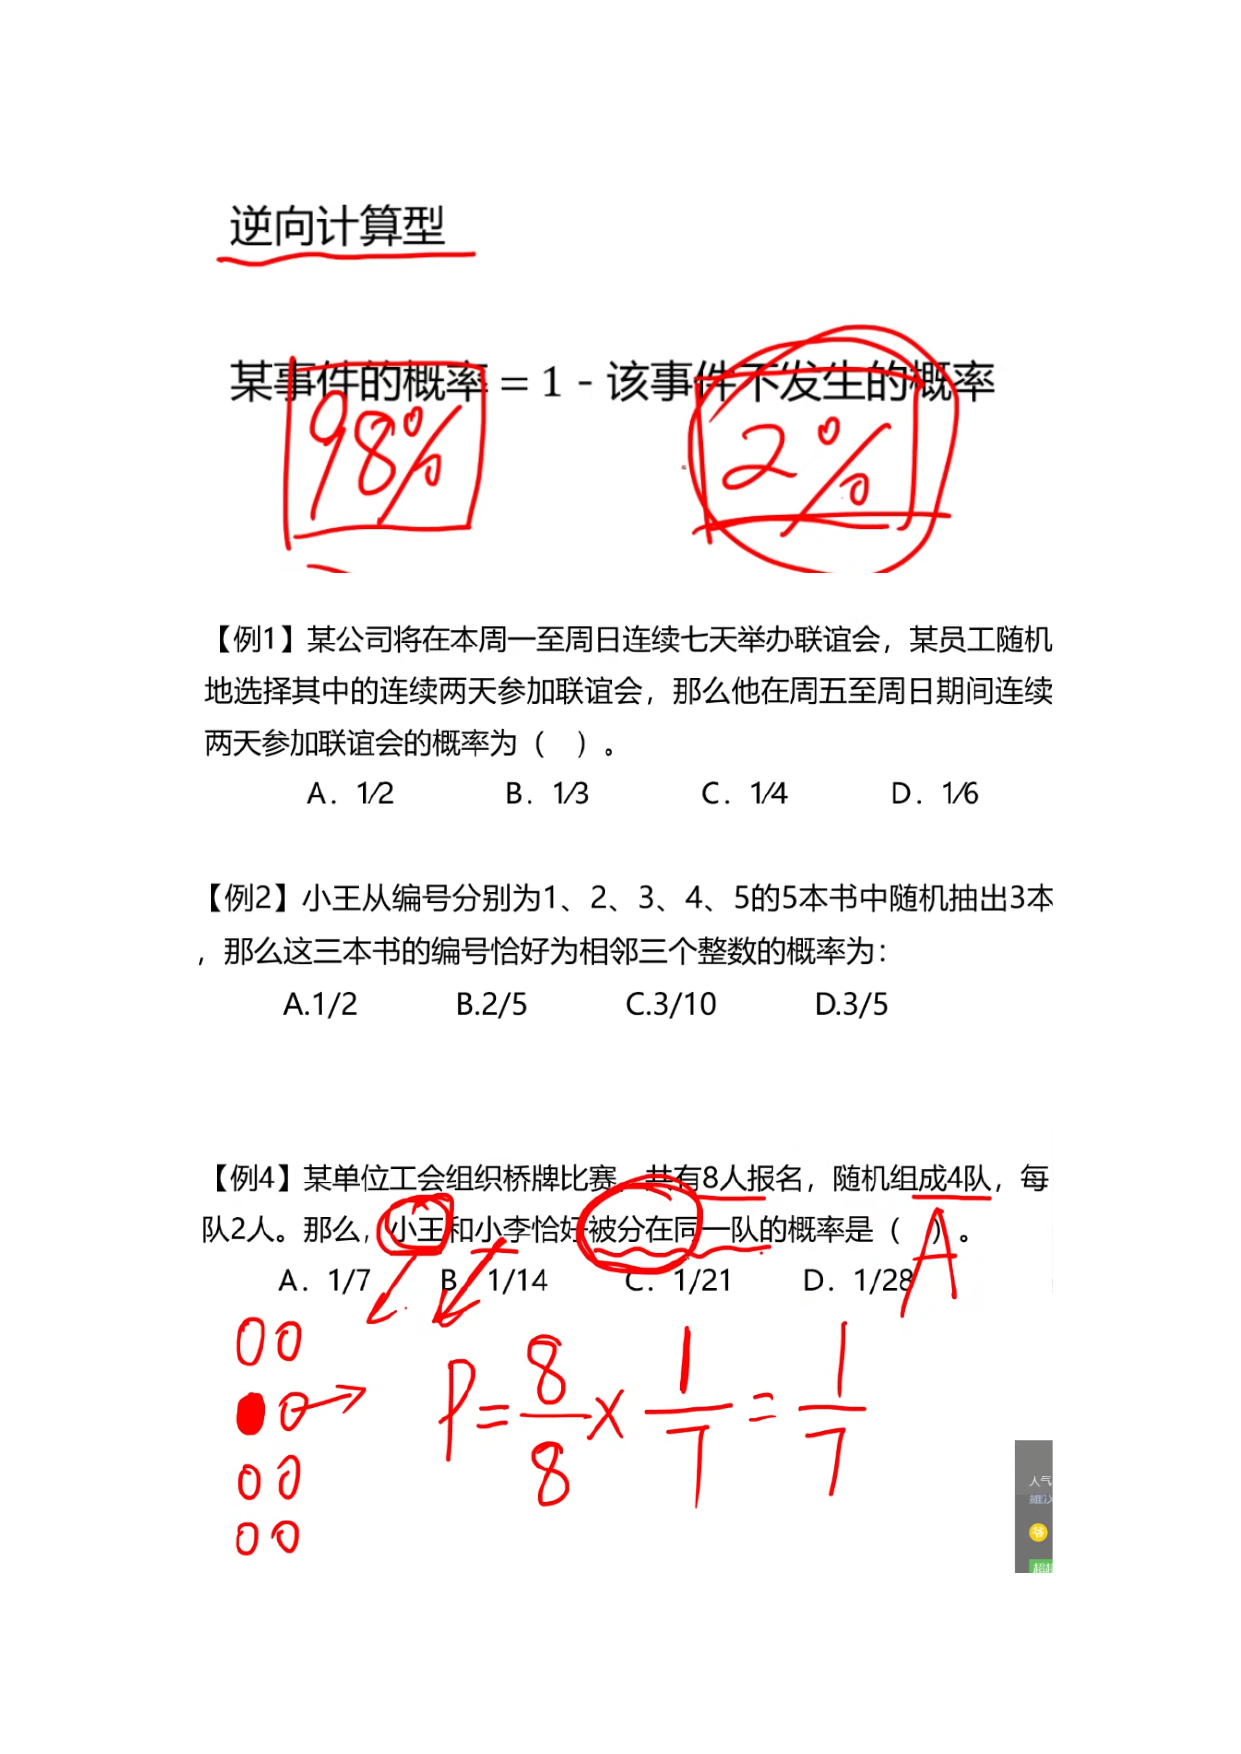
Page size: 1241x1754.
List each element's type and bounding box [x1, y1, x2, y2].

picture [187, 1131, 1053, 1573]
picture [187, 865, 1053, 1040]
picture [187, 173, 1053, 573]
picture [187, 614, 1053, 825]
